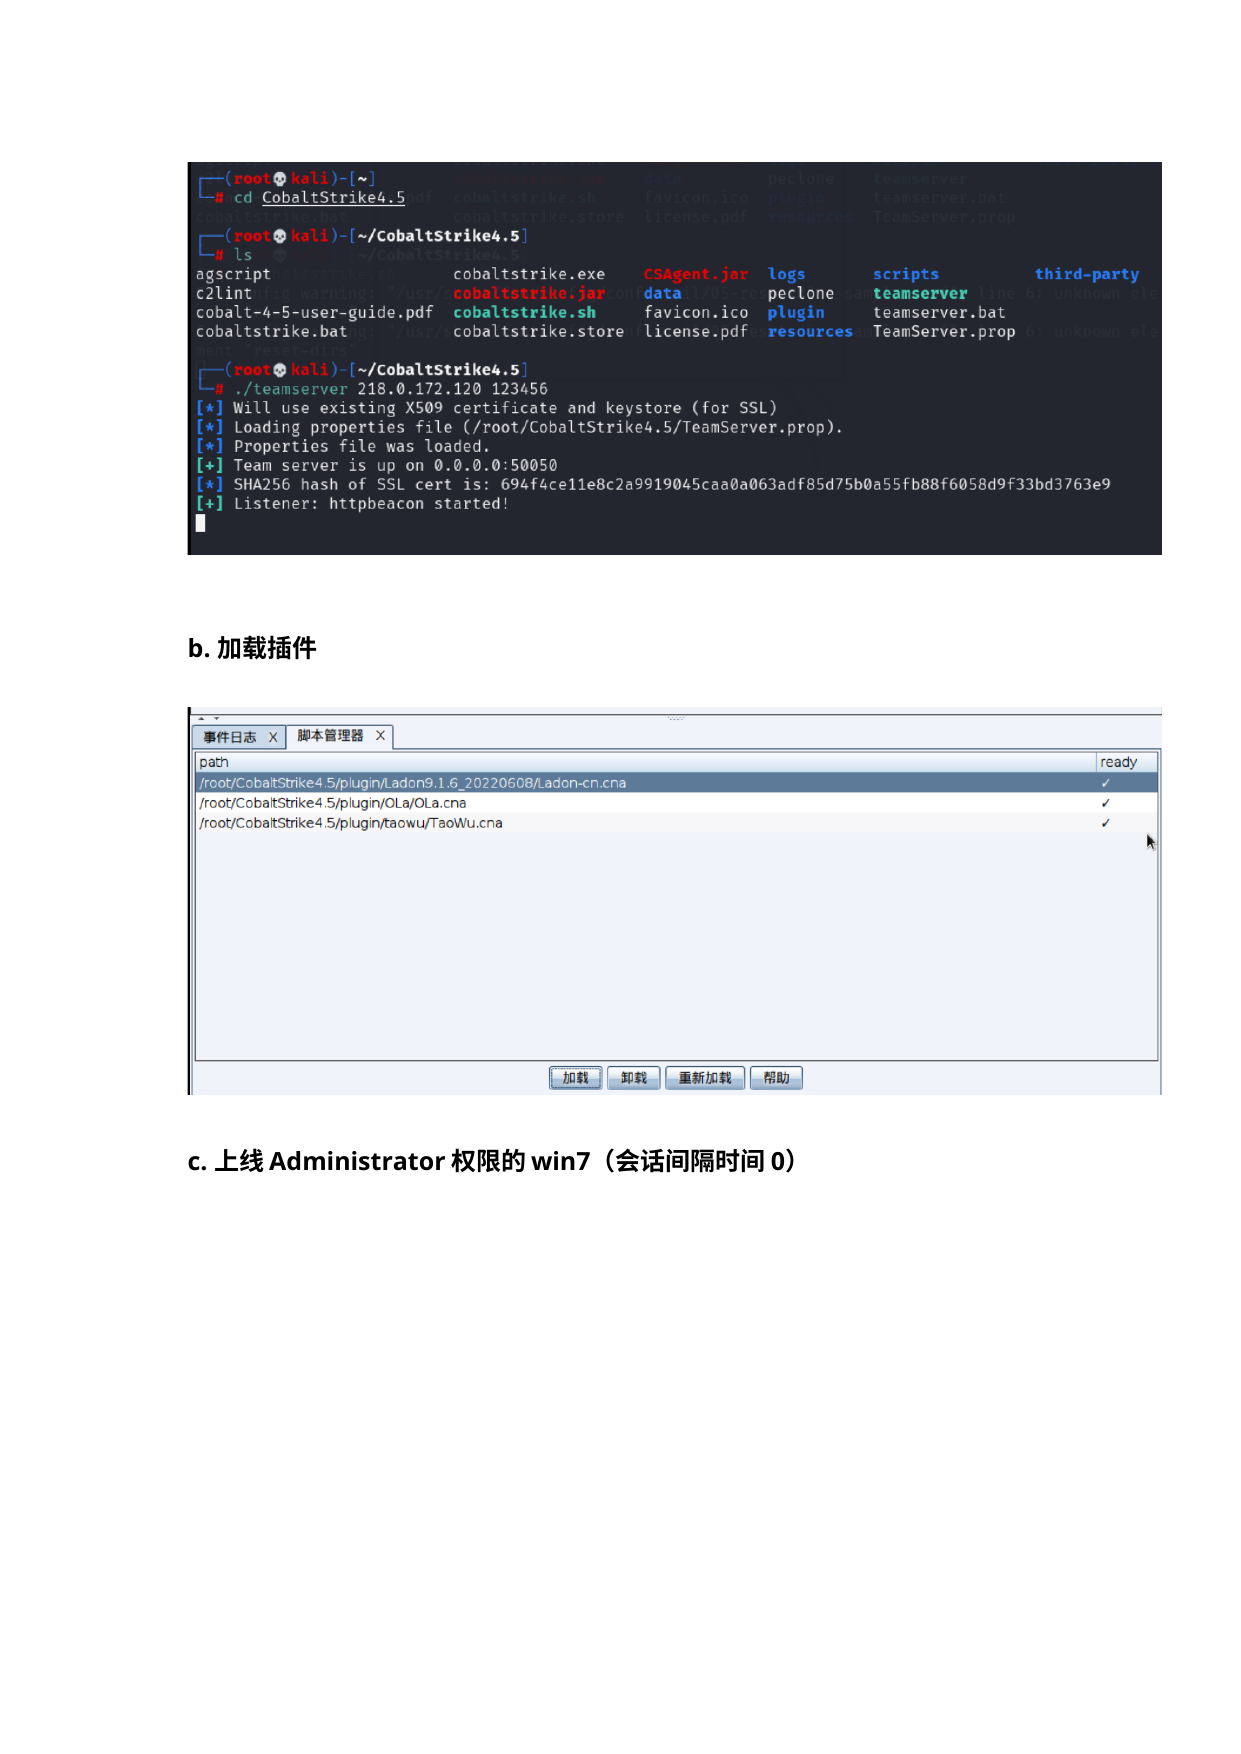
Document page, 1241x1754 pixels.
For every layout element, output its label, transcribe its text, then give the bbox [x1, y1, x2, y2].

subtitle b. 加载插件 [187, 614, 1053, 679]
picture [187, 162, 1162, 555]
picture [187, 707, 1162, 1095]
subtitle c. 上线Administrator权限的win7（会话间隔时间0） [187, 1127, 1053, 1192]
